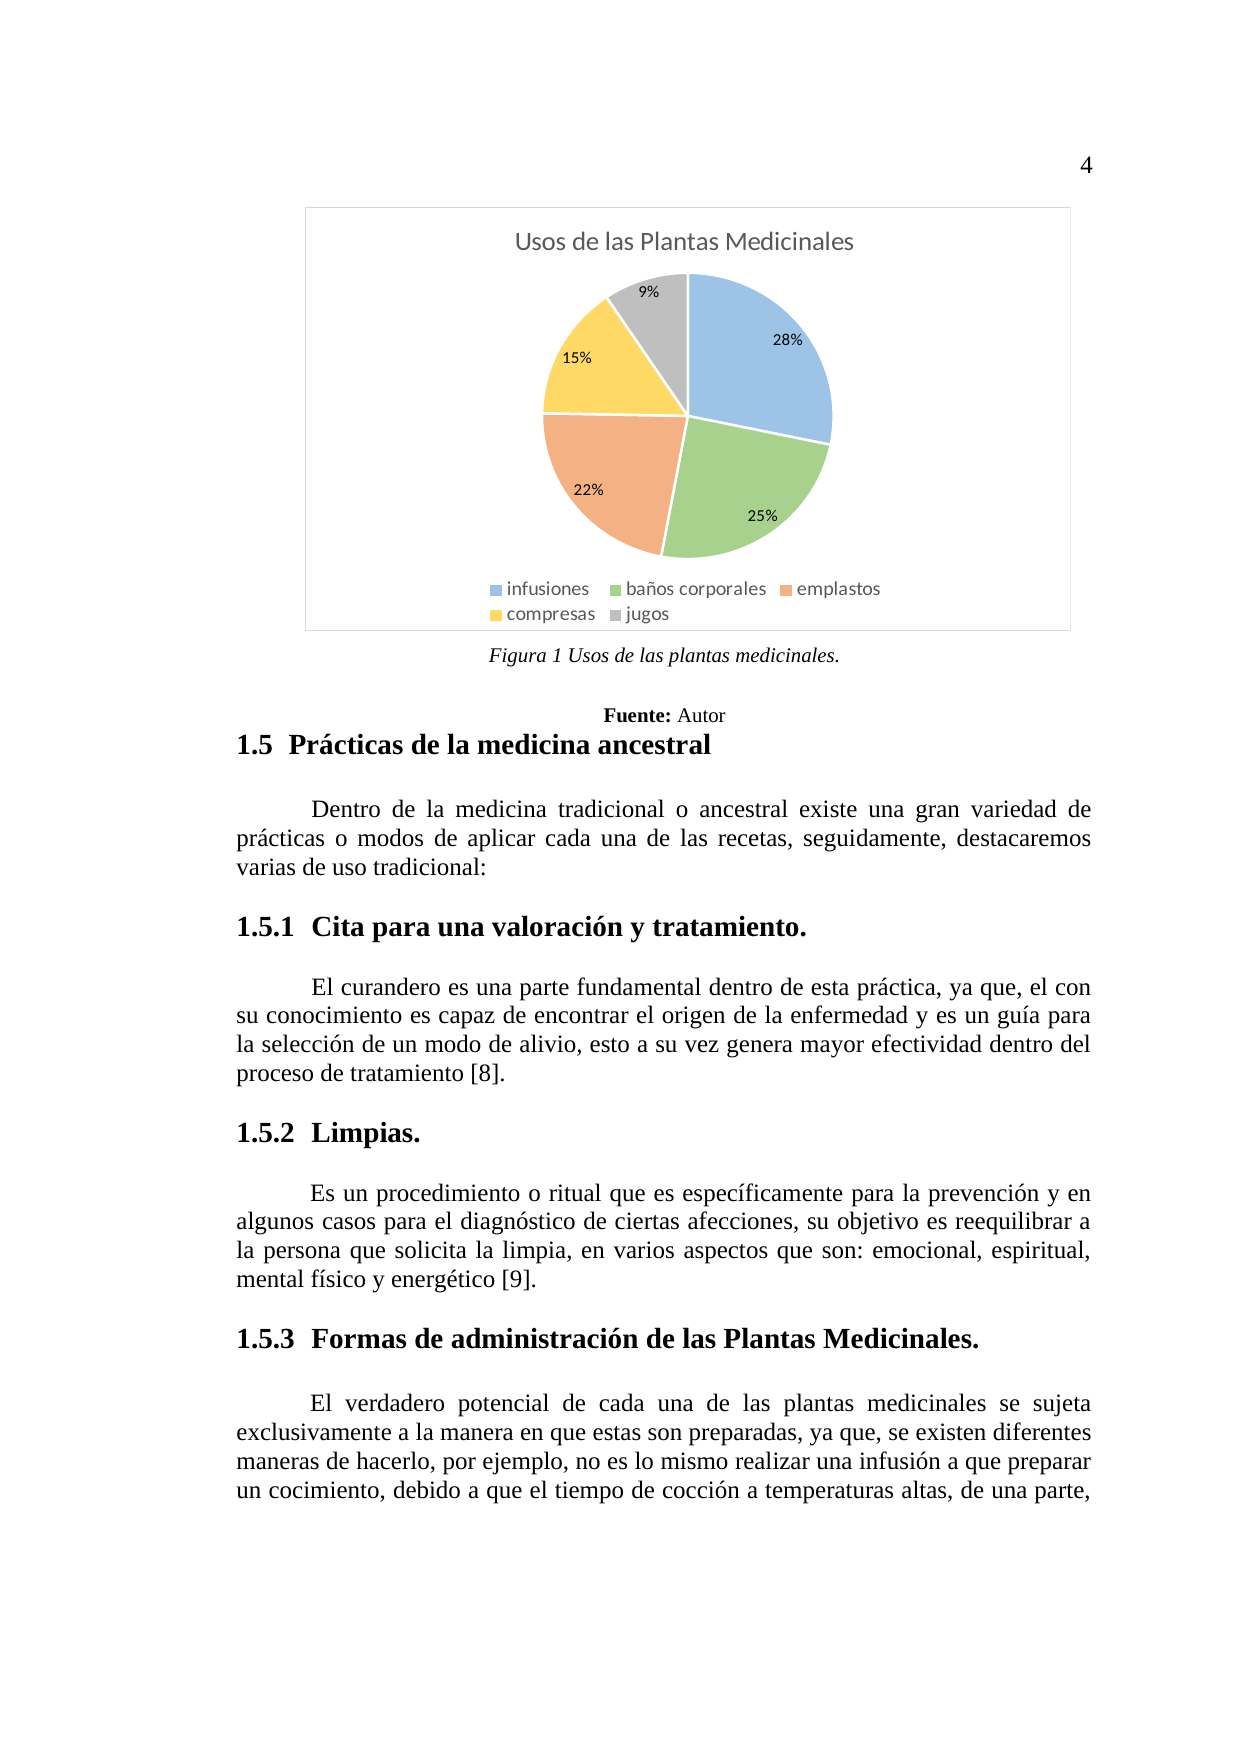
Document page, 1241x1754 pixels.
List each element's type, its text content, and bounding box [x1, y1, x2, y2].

text Figura 1 Usos de las plantas medicinales. [236, 643, 1092, 667]
subtitle Formas de administración de las Plantas Medicinales. [236, 1321, 1092, 1355]
subtitle Cita para una valoración y tratamiento. [236, 909, 1092, 943]
text El curandero es una parte fundamental dentro de esta práctica, ya que, el con su conocimiento es capaz de encontrar el origen de la enfermedad y es un guía para la selección de un modo de alivio, esto a su vez genera mayor efectividad dentro del proceso de tratamiento [8]. [236, 972, 1092, 1087]
subtitle Limpias. [236, 1115, 1092, 1149]
subtitle Prácticas de la medicina ancestral [236, 727, 1092, 761]
text Dentro de la medicina tradicional o ancestral existe una gran variedad de prácticas o modos de aplicar cada una de las recetas, seguidamente, destacaremos varias de uso tradicional: [236, 794, 1092, 881]
text Fuente: Autor [236, 703, 1092, 727]
text Es un procedimiento o ritual que es específicamente para la prevención y en algunos casos para el diagnóstico de ciertas afecciones, su objetivo es reequilibrar a la persona que solicita la limpia, en varios aspectos que son: emocional, espiritual, mental físico y energético [9]. [236, 1178, 1092, 1293]
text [236, 1388, 1092, 1503]
